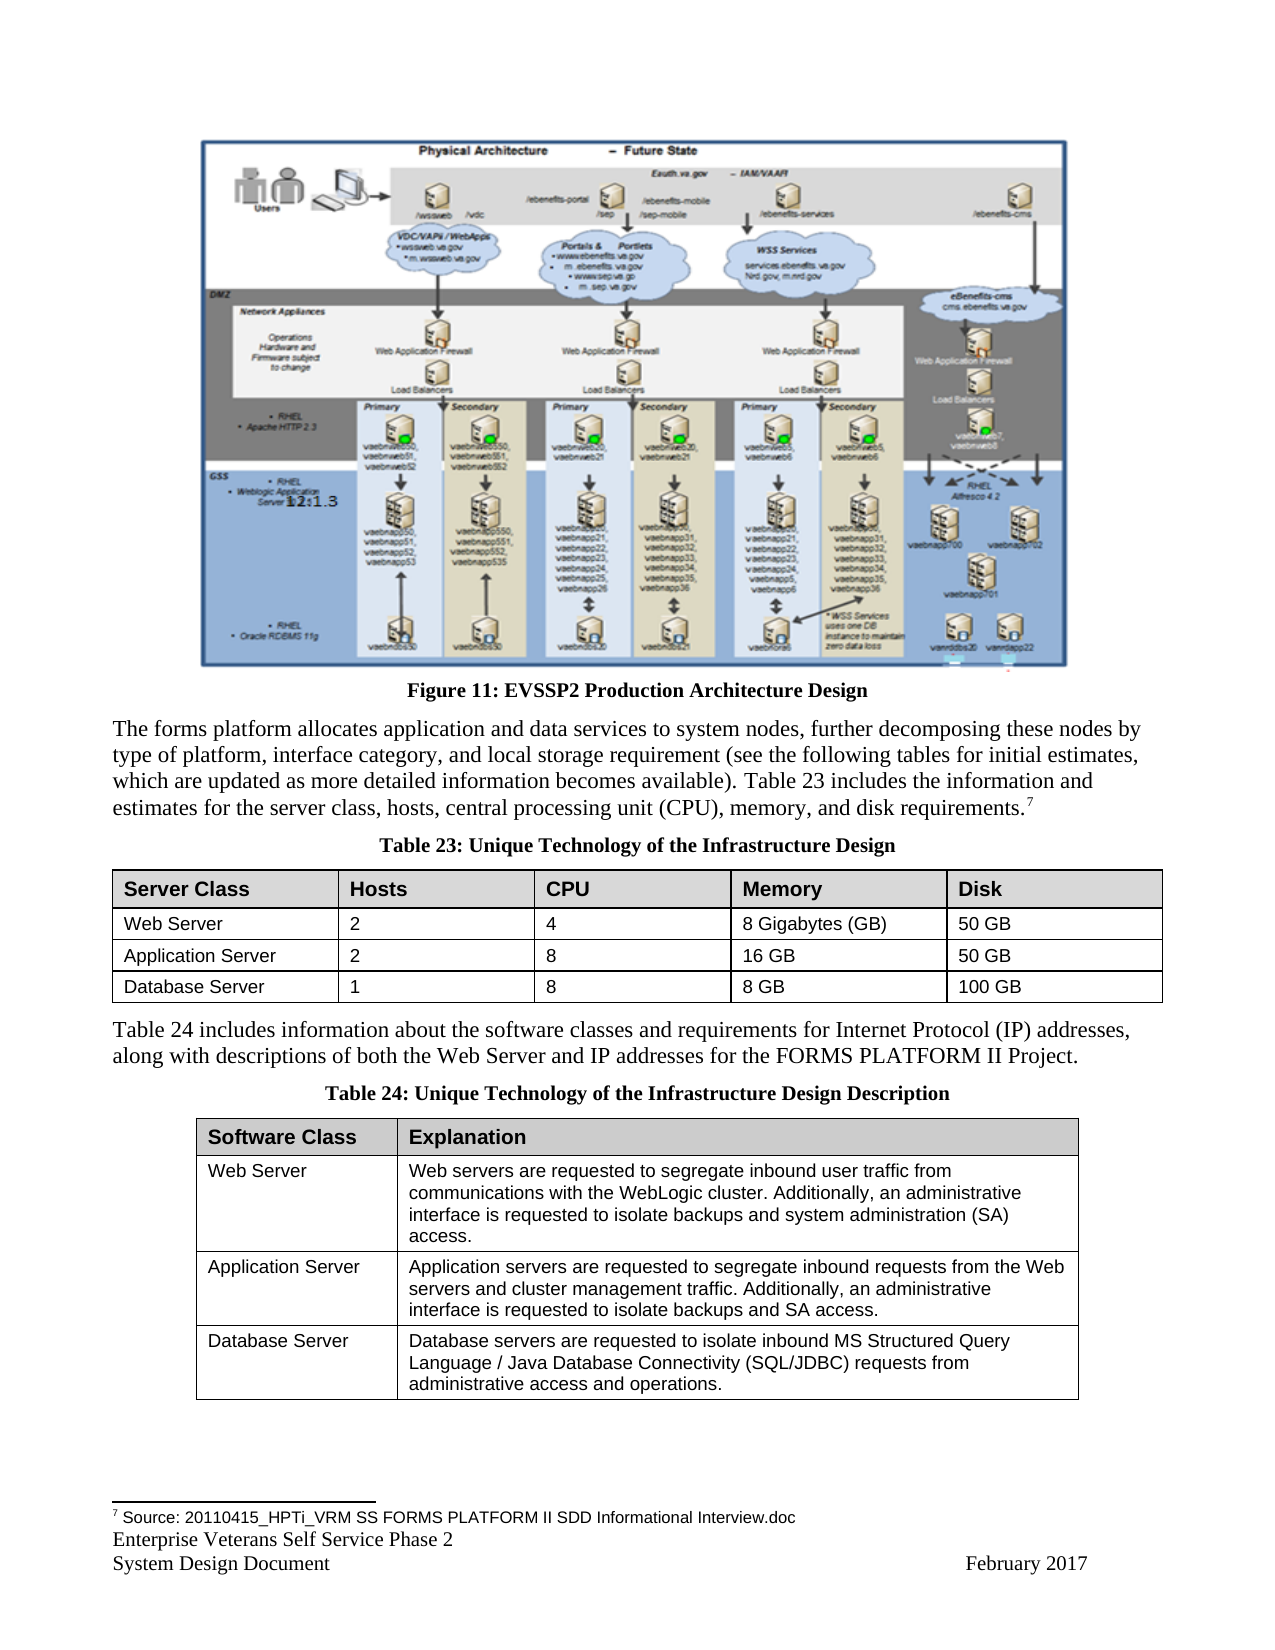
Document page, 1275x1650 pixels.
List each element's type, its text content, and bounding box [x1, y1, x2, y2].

table_cell Web servers are requested to segregate inbound user traffic from communications with the WebLogic cluster. Additionally, an administrative interface is requested to isolate backups and system administration (SA) access. [398, 1156, 1078, 1251]
table_cell 2 [339, 940, 534, 970]
text The forms platform allocates application and data services to system nodes, further decomposing these nodes by type of platform, interface category, and local storage requirement (see the following tables for initial estimates, which are updated as more detailed information becomes available). Table 23 includes the information and estimates for the server class, hosts, central processing unit (CPU), memory, and disk requirements. [112, 715, 1162, 820]
table_cell 8 GB [732, 972, 946, 1002]
table_cell 8 Gigabytes (GB) [732, 909, 946, 939]
table_cell 8 [535, 940, 730, 970]
table_cell 1 [339, 972, 534, 1002]
table_cell 50 GB [948, 909, 1162, 939]
table_header Memory [732, 871, 946, 907]
table_header Server Class [113, 871, 338, 907]
table_cell Database Server [113, 972, 338, 1002]
text Table 24 includes information about the software classes and requirements for Internet Protocol (IP) addresses, along with descriptions of both the Web Server and IP addresses for the FORMS PLATFORM II Project. [112, 1016, 1162, 1068]
table_header Hosts [339, 871, 534, 907]
table_cell Application servers are requested to segregate inbound requests from the Web servers and cluster management traffic. Additionally, an administrative interface is requested to isolate backups and SA access. [398, 1252, 1078, 1325]
table_cell Application Server [197, 1252, 397, 1325]
table_cell Database Server [197, 1326, 397, 1399]
table_header Disk [948, 871, 1162, 907]
table_cell 2 [339, 909, 534, 939]
table_cell Web Server [197, 1156, 397, 1251]
picture [200, 138, 1075, 672]
table_cell Application Server [113, 940, 338, 970]
table_cell 8 [535, 972, 730, 1002]
table_header CPU [535, 871, 730, 907]
table_cell Web Server [113, 909, 338, 939]
table_header Explanation [398, 1119, 1078, 1155]
table_cell 16 GB [732, 940, 946, 970]
table_cell 4 [535, 909, 730, 939]
table_cell Database servers are requested to isolate inbound MS Structured Query Language / Java Database Connectivity (SQL/JDBC) requests from administrative access and operations. [398, 1326, 1078, 1399]
table_cell 100 GB [948, 972, 1162, 1002]
table_cell 50 GB [948, 940, 1162, 970]
table_header Software Class [197, 1119, 397, 1155]
